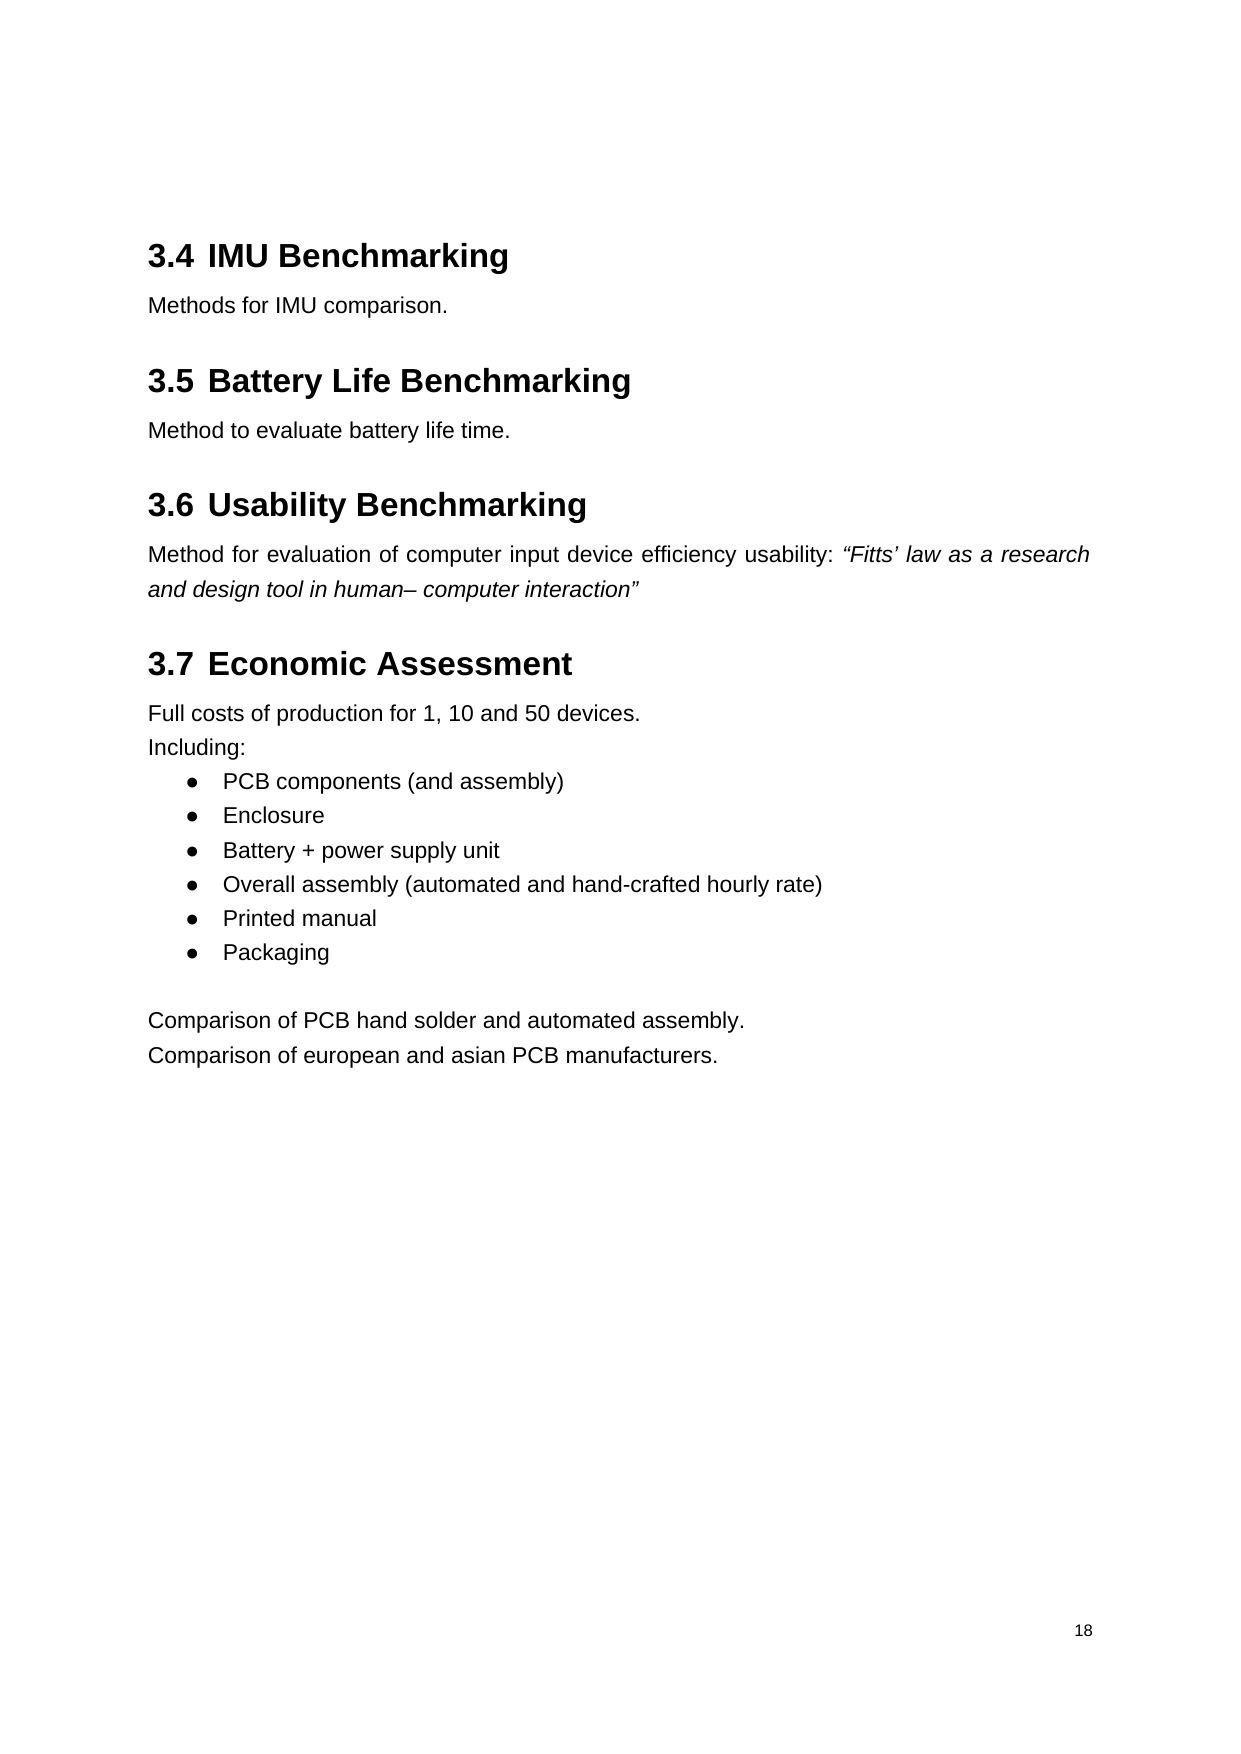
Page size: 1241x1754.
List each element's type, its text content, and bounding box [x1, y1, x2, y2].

list Printed manual [185, 905, 1092, 931]
text Methods for IMU comparison. [148, 292, 1092, 319]
subtitle IMU Benchmarking [148, 236, 1092, 275]
list Enclosure [185, 802, 1092, 829]
text Comparison of PCB hand solder and automated assembly. [148, 1007, 1092, 1034]
list PCB components (and assembly) [185, 768, 1092, 795]
list Overall assembly (automated and hand-crafted hourly rate) [185, 871, 1092, 897]
list Packaging [185, 939, 1092, 966]
text Including: [148, 734, 1092, 761]
subtitle Battery Life Benchmarking [148, 361, 1092, 399]
text Method for evaluation of computer input device efficiency usability: “Fitts’ law as a research and design tool in human– computer interaction” [148, 541, 1092, 602]
subtitle Economic Assessment [148, 644, 1092, 682]
text Full costs of production for 1, 10 and 50 devices. [148, 700, 1092, 726]
text Comparison of european and asian PCB manufacturers. [148, 1042, 1092, 1068]
list Battery + power supply unit [185, 837, 1092, 863]
text Method to evaluate battery life time. [148, 417, 1092, 443]
subtitle Usability Benchmarking [148, 485, 1092, 524]
